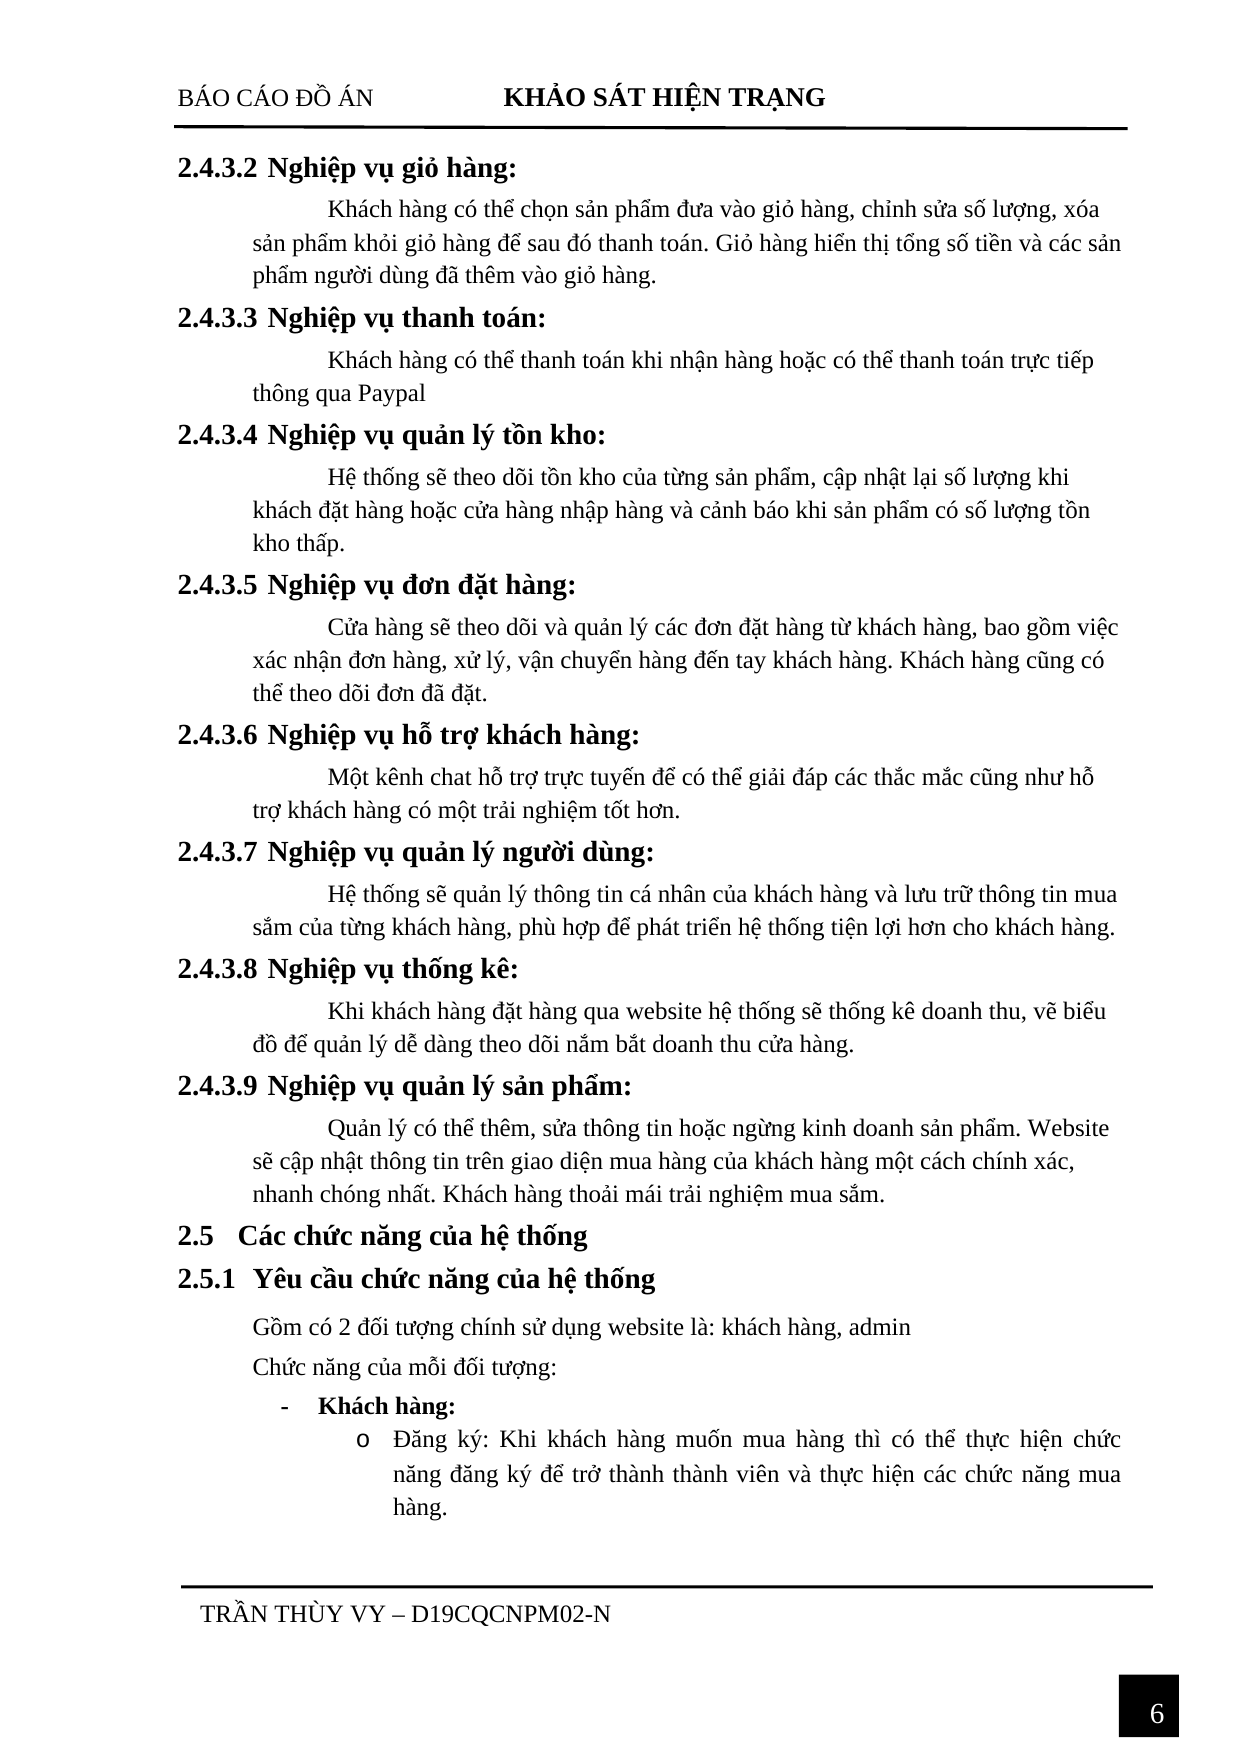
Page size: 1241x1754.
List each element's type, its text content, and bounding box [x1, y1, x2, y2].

subtitle Nghiệp vụ quản lý tồn kho: [177, 417, 1122, 451]
text Gồm có 2 đối tượng chính sử dụng website là: khách hàng, admin [177, 1312, 1122, 1341]
text Hệ thống sẽ quản lý thông tin cá nhân của khách hàng và lưu trữ thông tin mua sắm của từng khách hàng, phù hợp để phát triển hệ thống tiện lợi hơn cho khách hàng. [252, 879, 1122, 941]
text Khách hàng có thể chọn sản phẩm đưa vào giỏ hàng, chỉnh sửa số lượng, xóa sản phẩm khỏi giỏ hàng để sau đó thanh toán. Giỏ hàng hiển thị tổng số tiền và các sản phẩm người dùng đã thêm vào giỏ hàng. [252, 194, 1122, 289]
list Khách hàng: [280, 1391, 1122, 1419]
subtitle Nghiệp vụ hỗ trợ khách hàng: [177, 717, 1122, 751]
list Đăng ký: Khi khách hàng muốn mua hàng thì có thể thực hiện chức năng đăng ký để trở thành thành viên và thực hiện các chức năng mua hàng. [355, 1424, 1122, 1521]
text Khi khách hàng đặt hàng qua website hệ thống sẽ thống kê doanh thu, vẽ biểu đồ để quản lý dễ dàng theo dõi nắm bắt doanh thu cửa hàng. [252, 996, 1122, 1058]
subtitle Các chức năng của hệ thống [177, 1218, 1122, 1252]
subtitle Yêu cầu chức năng của hệ thống [177, 1261, 1122, 1295]
subtitle Nghiệp vụ thống kê: [177, 951, 1122, 985]
text Khách hàng có thể thanh toán khi nhận hàng hoặc có thể thanh toán trực tiếp thông qua Paypal [252, 345, 1122, 406]
text Chức năng của mỗi đối tượng: [177, 1352, 1122, 1380]
subtitle Nghiệp vụ quản lý người dùng: [177, 834, 1122, 868]
text Quản lý có thể thêm, sửa thông tin hoặc ngừng kinh doanh sản phẩm. Website sẽ cập nhật thông tin trên giao diện mua hàng của khách hàng một cách chính xác, nhanh chóng nhất. Khách hàng thoải mái trải nghiệm mua sắm. [252, 1113, 1122, 1208]
text Một kênh chat hỗ trợ trực tuyến để có thể giải đáp các thắc mắc cũng như hỗ trợ khách hàng có một trải nghiệm tốt hơn. [252, 762, 1122, 824]
subtitle Nghiệp vụ đơn đặt hàng: [177, 567, 1122, 601]
subtitle Nghiệp vụ quản lý sản phẩm: [177, 1068, 1122, 1102]
subtitle Nghiệp vụ giỏ hàng: [177, 150, 1122, 183]
text Hệ thống sẽ theo dõi tồn kho của từng sản phẩm, cập nhật lại số lượng khi khách đặt hàng hoặc cửa hàng nhập hàng và cảnh báo khi sản phẩm có số lượng tồn kho thấp. [252, 462, 1122, 557]
subtitle Nghiệp vụ thanh toán: [177, 300, 1122, 333]
text Cửa hàng sẽ theo dõi và quản lý các đơn đặt hàng từ khách hàng, bao gồm việc xác nhận đơn hàng, xử lý, vận chuyển hàng đến tay khách hàng. Khách hàng cũng có thể theo dõi đơn đã đặt. [252, 612, 1122, 707]
